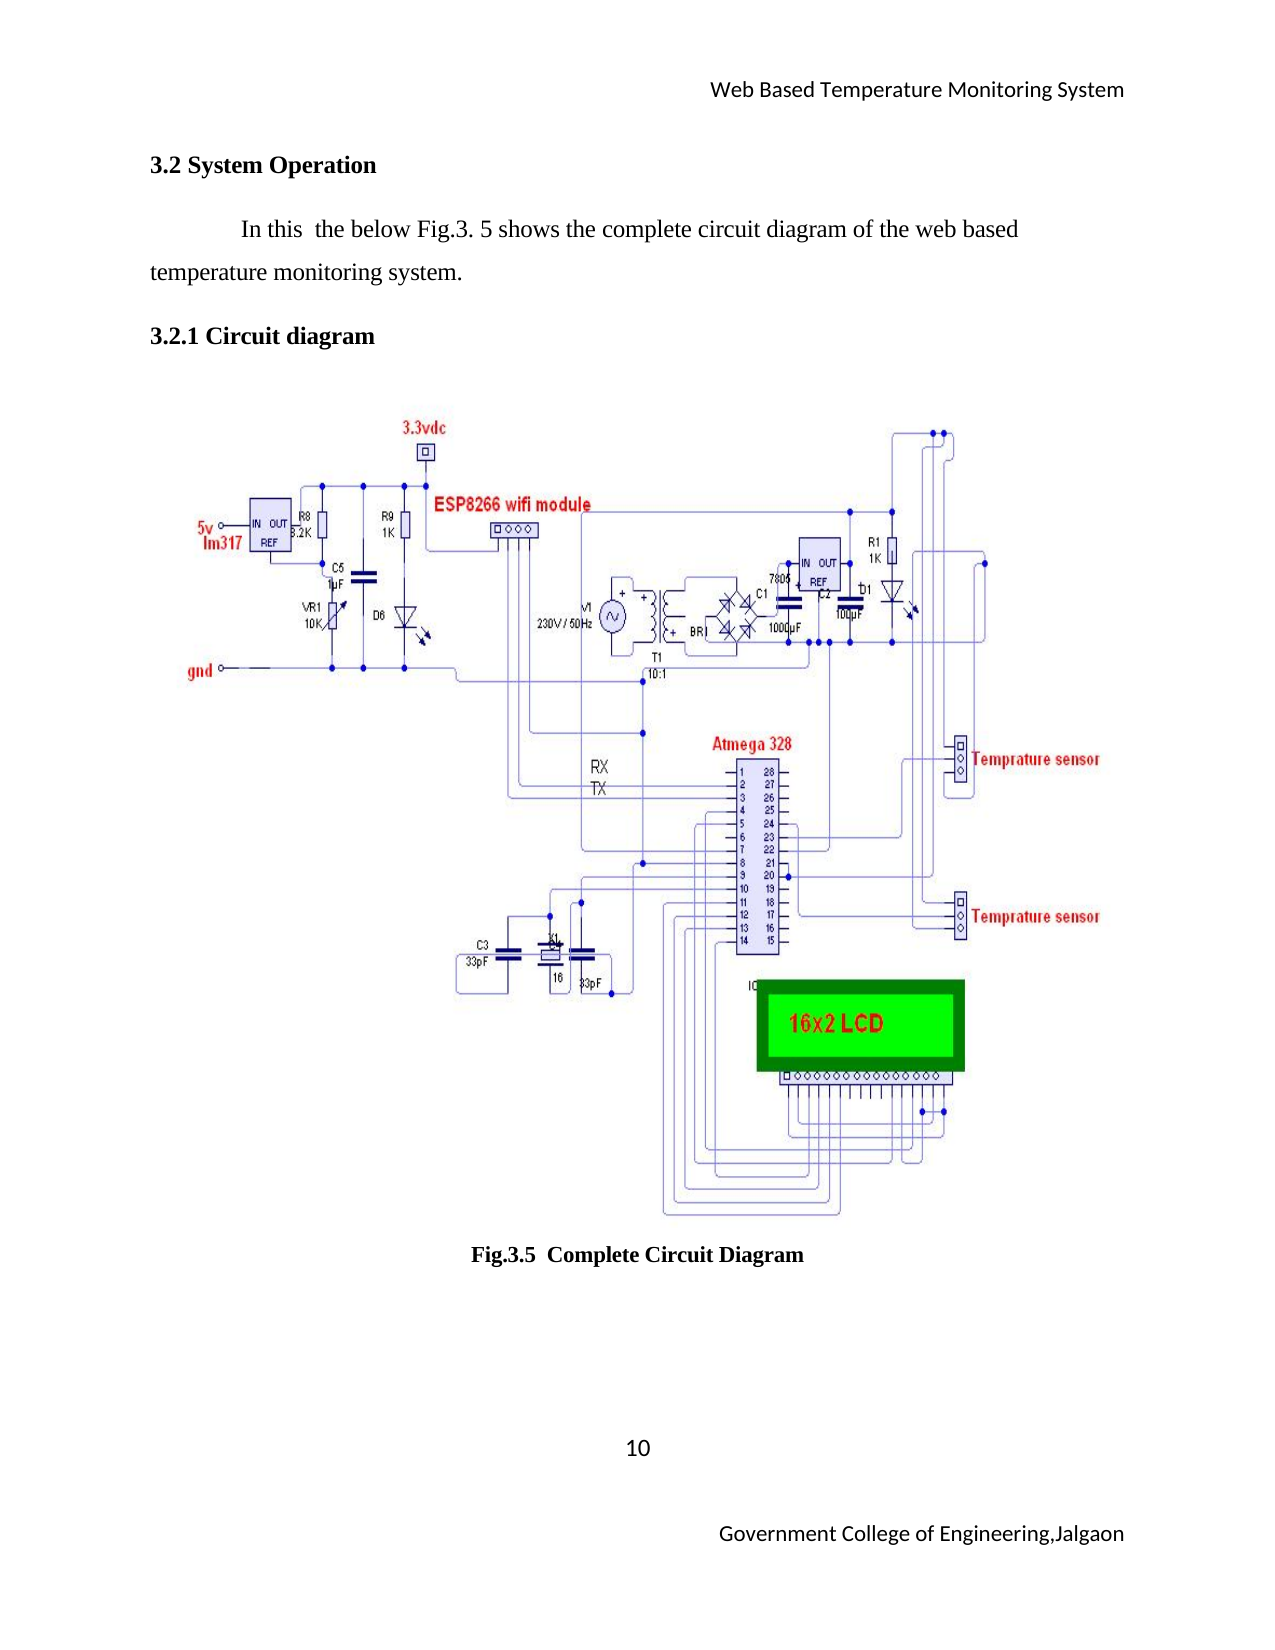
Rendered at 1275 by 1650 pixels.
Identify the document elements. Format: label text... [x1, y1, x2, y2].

text 3.2.1 Circuit diagram [150, 321, 1125, 350]
text 3.2 System Operation [150, 150, 1125, 179]
text In this the below Fig.3. 5 shows the complete circuit diagram of the web based temperature monitoring system. [150, 214, 1125, 286]
picture [160, 385, 1115, 1228]
